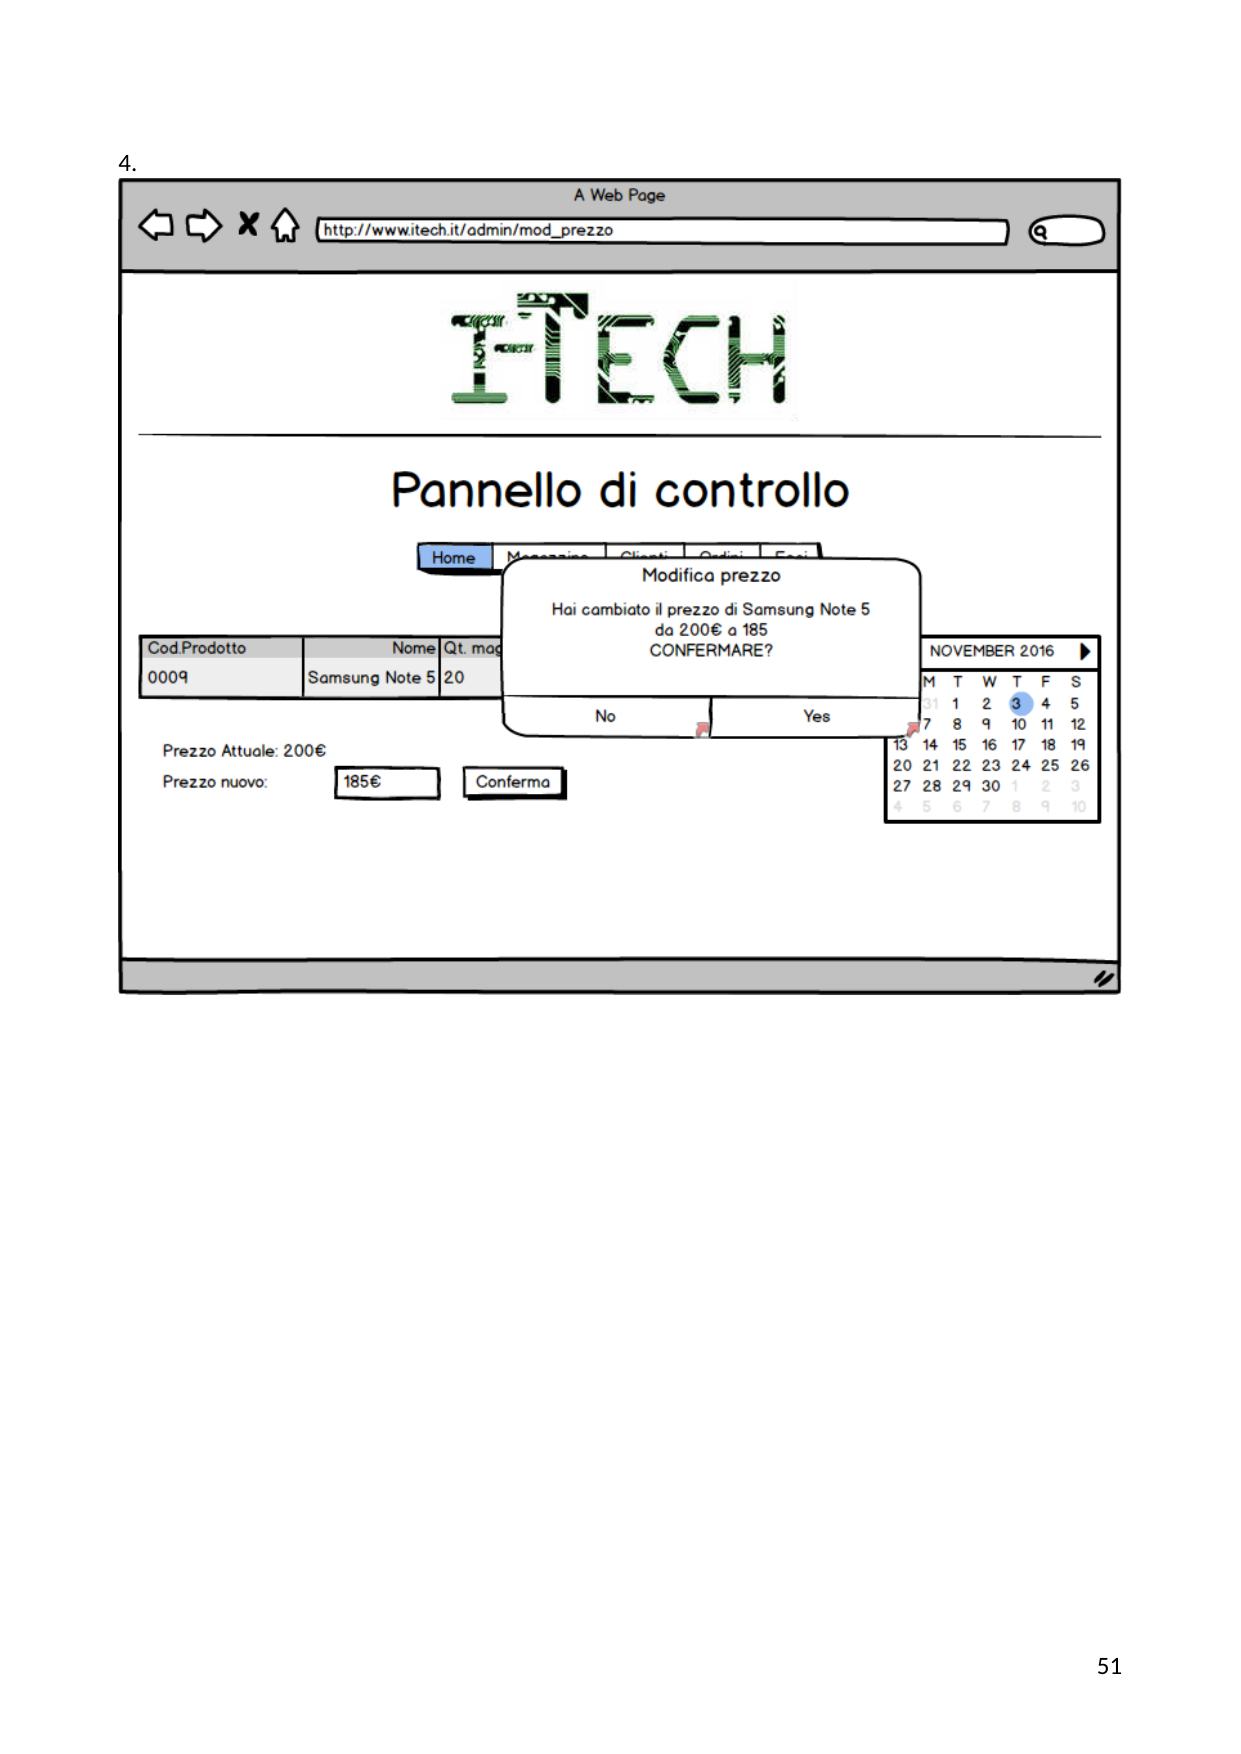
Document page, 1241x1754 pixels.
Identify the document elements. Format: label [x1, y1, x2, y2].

picture [118, 178, 1122, 995]
